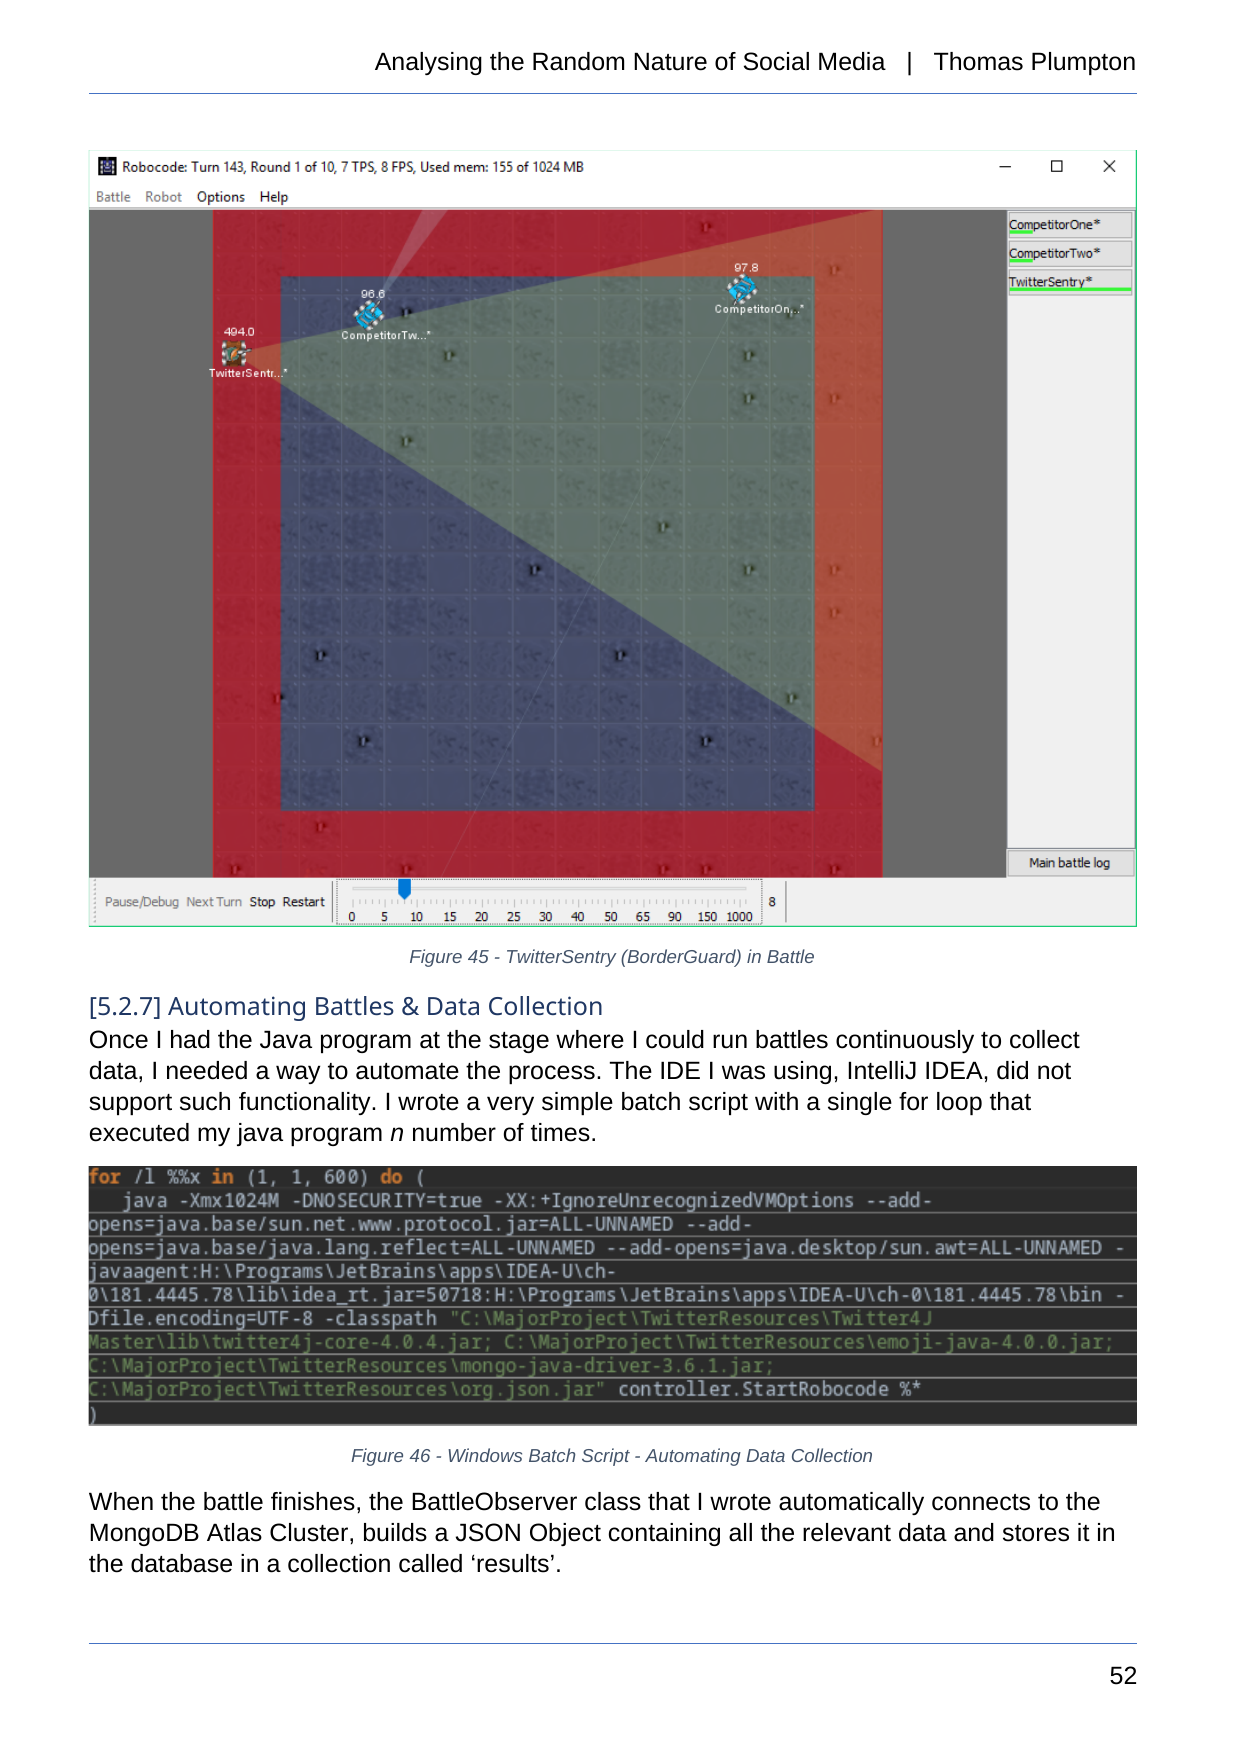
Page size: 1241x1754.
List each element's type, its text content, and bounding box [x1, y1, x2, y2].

picture [88, 150, 1137, 927]
subtitle [5.2.7] Automating Battles & Data Collection [89, 988, 1137, 1022]
text When the battle finishes, the BattleObserver class that I wrote automatically connects to the MongoDB Atlas Cluster, builds a JSON Object containing all the relevant data and stores it in the database in a collection called ‘results’. [89, 1487, 1137, 1578]
text Once I had the Java program at the stage where I could run battles continuously to collect data, I needed a way to automate the process. The IDE I was using, IntelliJ IDEA, did not support such functionality. I wrote a very simple batch script with a single for loop that executed my java program n number of times. [89, 1025, 1137, 1147]
